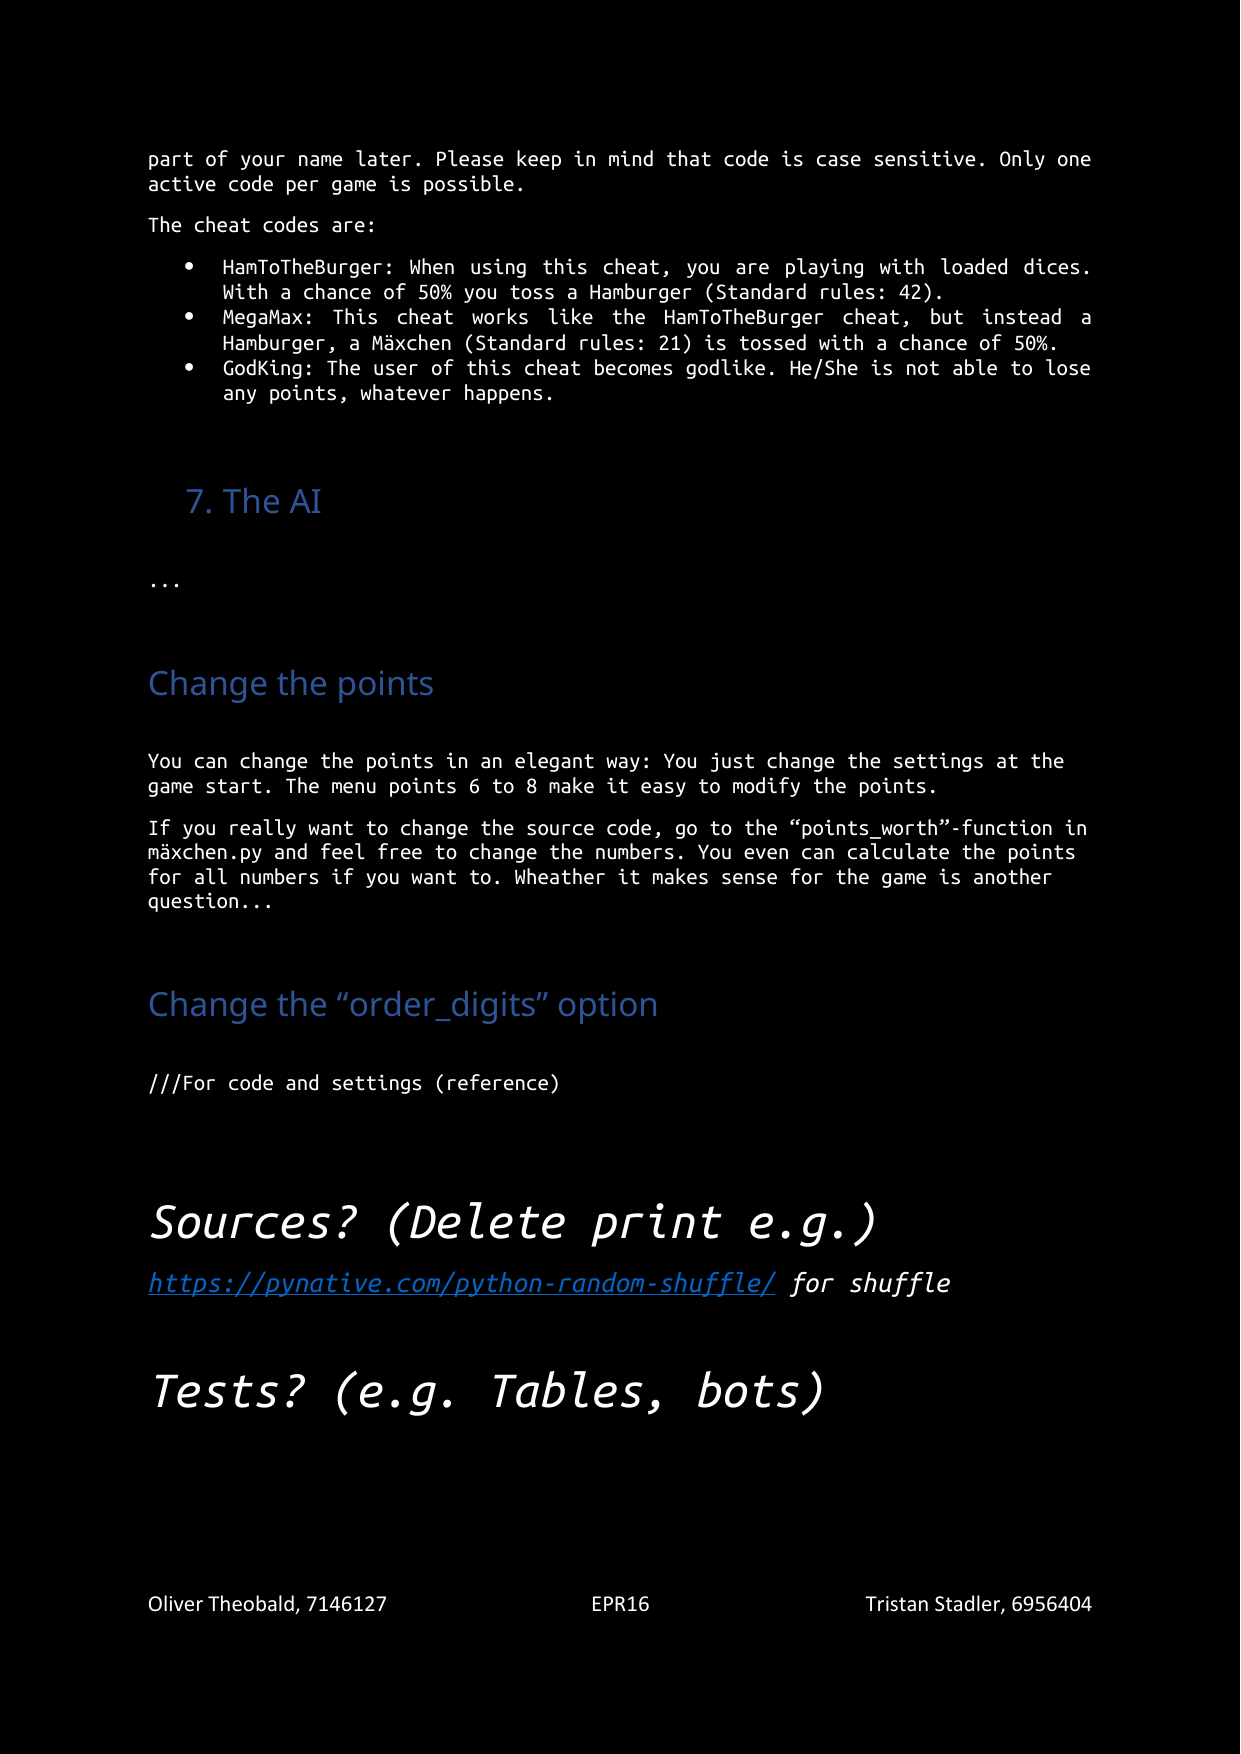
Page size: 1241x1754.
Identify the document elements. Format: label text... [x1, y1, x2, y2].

text The cheat codes are: [148, 214, 1093, 237]
list MegaMax: This cheat works like the HamToTheBurger cheat, but instead a Hamburger, a Mäxchen (Standard rules: 21) is tossed with a chance of 50%. [185, 305, 1093, 354]
subtitle Change the points [148, 659, 1093, 705]
text https://pynative.com/python-random-shuffle/ for shuffle [148, 1268, 1093, 1297]
text You can change the points in an elegant way: You just change the settings at the game start. The menu points 6 to 8 make it easy to modify the points. [148, 750, 1093, 797]
text Tests? (e.g. Tables, bots) [148, 1364, 1093, 1417]
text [148, 148, 1093, 195]
text ///For code and settings (reference) [148, 1071, 1093, 1094]
list HamToTheBurger: When using this cheat, you are playing with loaded dices. With a chance of 50% you toss a Hamburger (Standard rules: 42). [185, 255, 1093, 304]
text If you really want to change the source code, go to the “points_worth”-function in mäxchen.py and feel free to change the numbers. You even can calculate the points for all numbers if you want to. Wheather it makes sense for the game is another question... [148, 816, 1093, 913]
subtitle The AI [185, 478, 1093, 523]
text Sources? (Delete print e.g.) [148, 1195, 1093, 1247]
subtitle Change the “order_digits” option [148, 981, 1093, 1026]
list GodKing: The user of this cheat becomes godlike. He/She is not able to lose any points, whatever happens. [185, 356, 1093, 404]
text ... [148, 568, 1093, 591]
